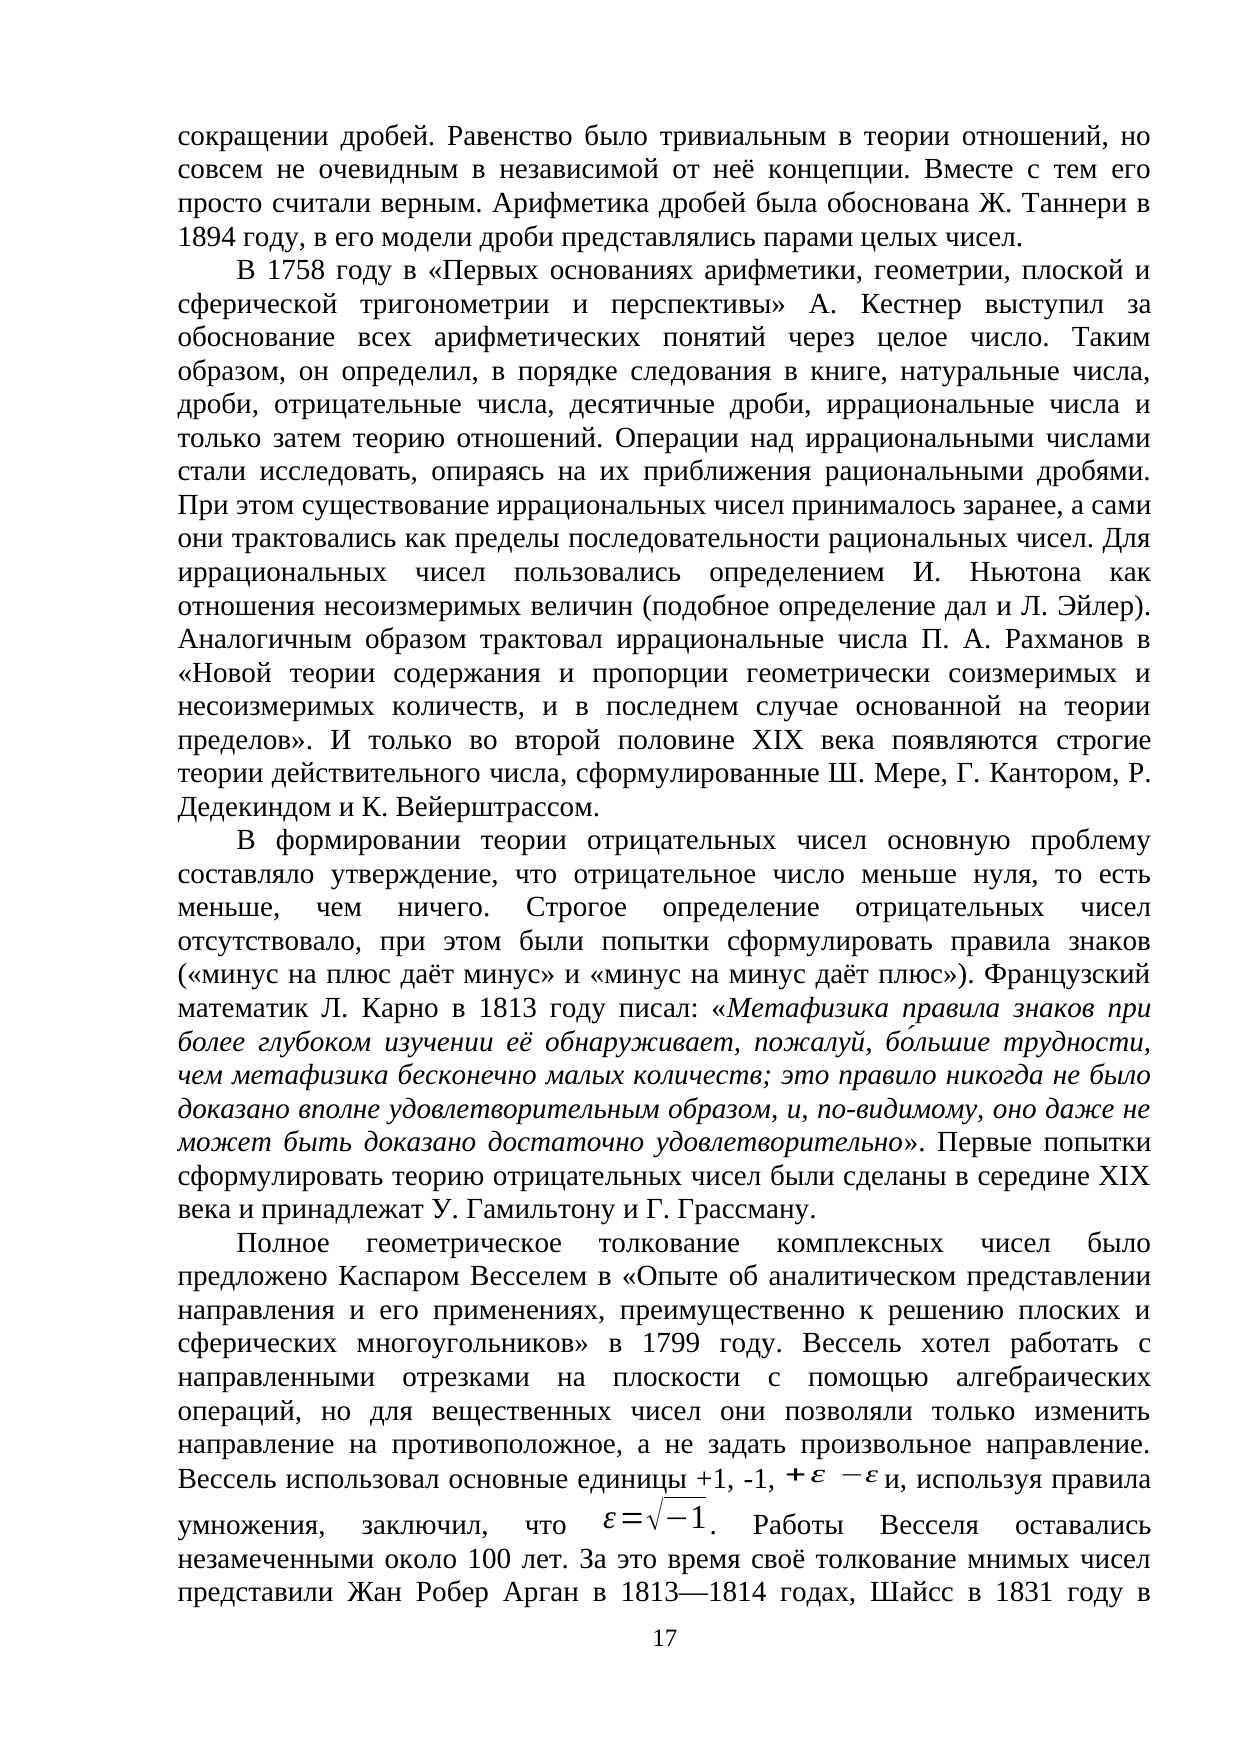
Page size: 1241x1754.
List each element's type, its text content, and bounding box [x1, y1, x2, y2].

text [177, 118, 1152, 252]
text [177, 1225, 1152, 1608]
text В формировании теории отрицательных чисел основную проблему составляло утверждение, что отрицательное число меньше нуля, то есть меньше, чем ничего. Строгое определение отрицательных чисел отсутствовало, при этом были попытки сформулировать правила знаков («минус на плюс даёт минус» и «минус на минус даёт плюс»). Французский математик Л. Карно в 1813 году писал: «Метафизика правила знаков при более глубоком изучении её обнаруживает, пожалуй, бо́льшие трудности, чем метафизика бесконечно малых количеств; это правило никогда не было доказано вполне удовлетворительным образом, и, по-видимому, оно даже не может быть доказано достаточно удовлетворительно». Первые попытки сформулировать теорию отрицательных чисел были сделаны в середине XIX века и принадлежат У. Гамильтону и Г. Грассману. [177, 822, 1152, 1225]
text В 1758 году в «Первых основаниях арифметики, геометрии, плоской и сферической тригонометрии и перспективы» А. Кестнер выступил за обоснование всех арифметических понятий через целое число. Таким образом, он определил, в порядке следования в книге, натуральные числа, дроби, отрицательные числа, десятичные дроби, иррациональные числа и только затем теорию отношений. Операции над иррациональными числами стали исследовать, опираясь на их приближения рациональными дробями. При этом существование иррациональных чисел принималось заранее, а сами они трактовались как пределы последовательности рациональных чисел. Для иррациональных чисел пользовались определением И. Ньютона как отношения несоизмеримых величин (подобное определение дал и Л. Эйлер). Аналогичным образом трактовал иррациональные числа П. А. Рахманов в «Новой теории содержания и пропорции геометрически соизмеримых и несоизмеримых количеств, и в последнем случае основанной на теории пределов». И только во второй половине XIX века появляются строгие теории действительного числа, сформулированные Ш. Мере, Г. Кантором, Р. Дедекиндом и К. Вейерштрассом. [177, 252, 1152, 822]
